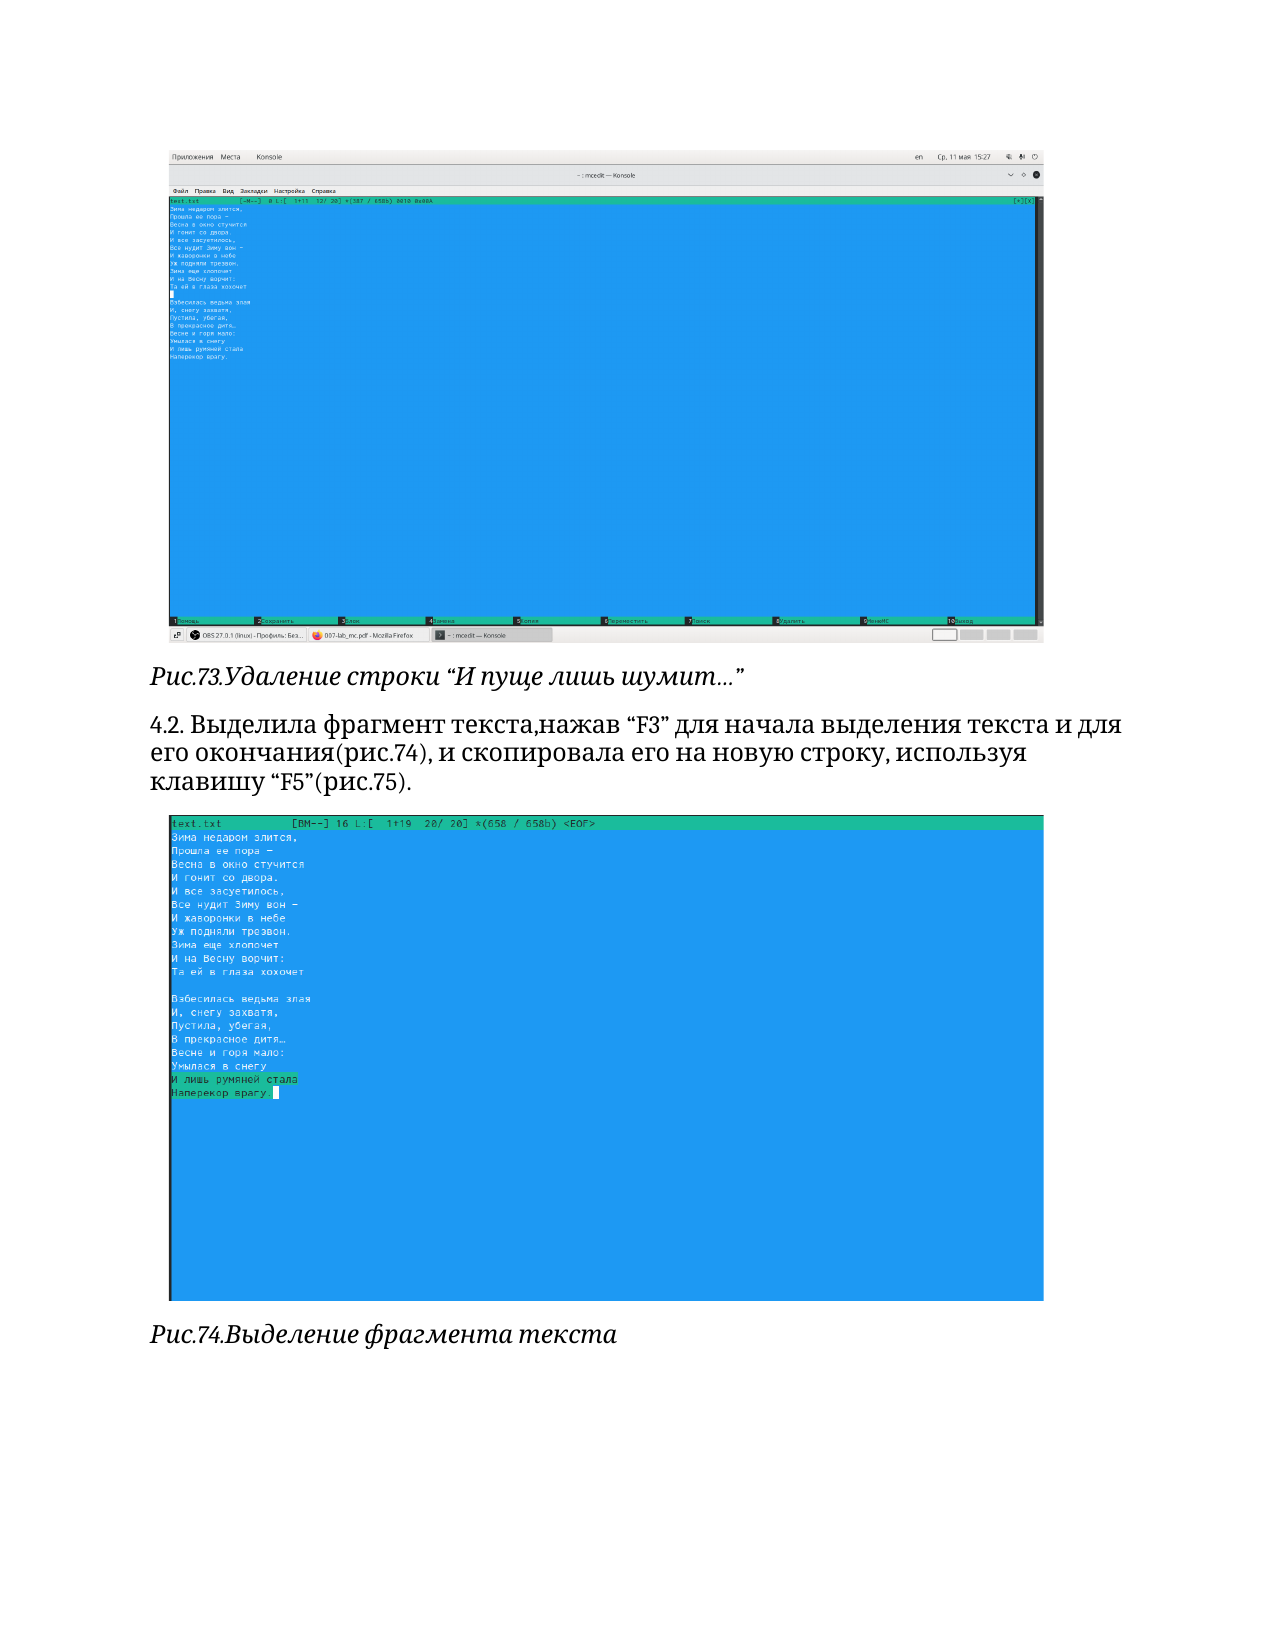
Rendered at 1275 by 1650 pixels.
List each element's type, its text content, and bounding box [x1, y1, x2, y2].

text 4.2. Выделила фрагмент текста,нажав “F3” для начала выделения текста и для его окончания(рис.74), и скопировала его на новую строку, используя клавишу “F5”(рис.75). [150, 711, 1125, 797]
text Рис.74.Выделение фрагмента текста [150, 1321, 1125, 1350]
text Рис.73.Удаление строки “И пуще лишь шумит…” [150, 663, 1125, 692]
picture [168, 150, 1044, 643]
picture [168, 815, 1044, 1301]
